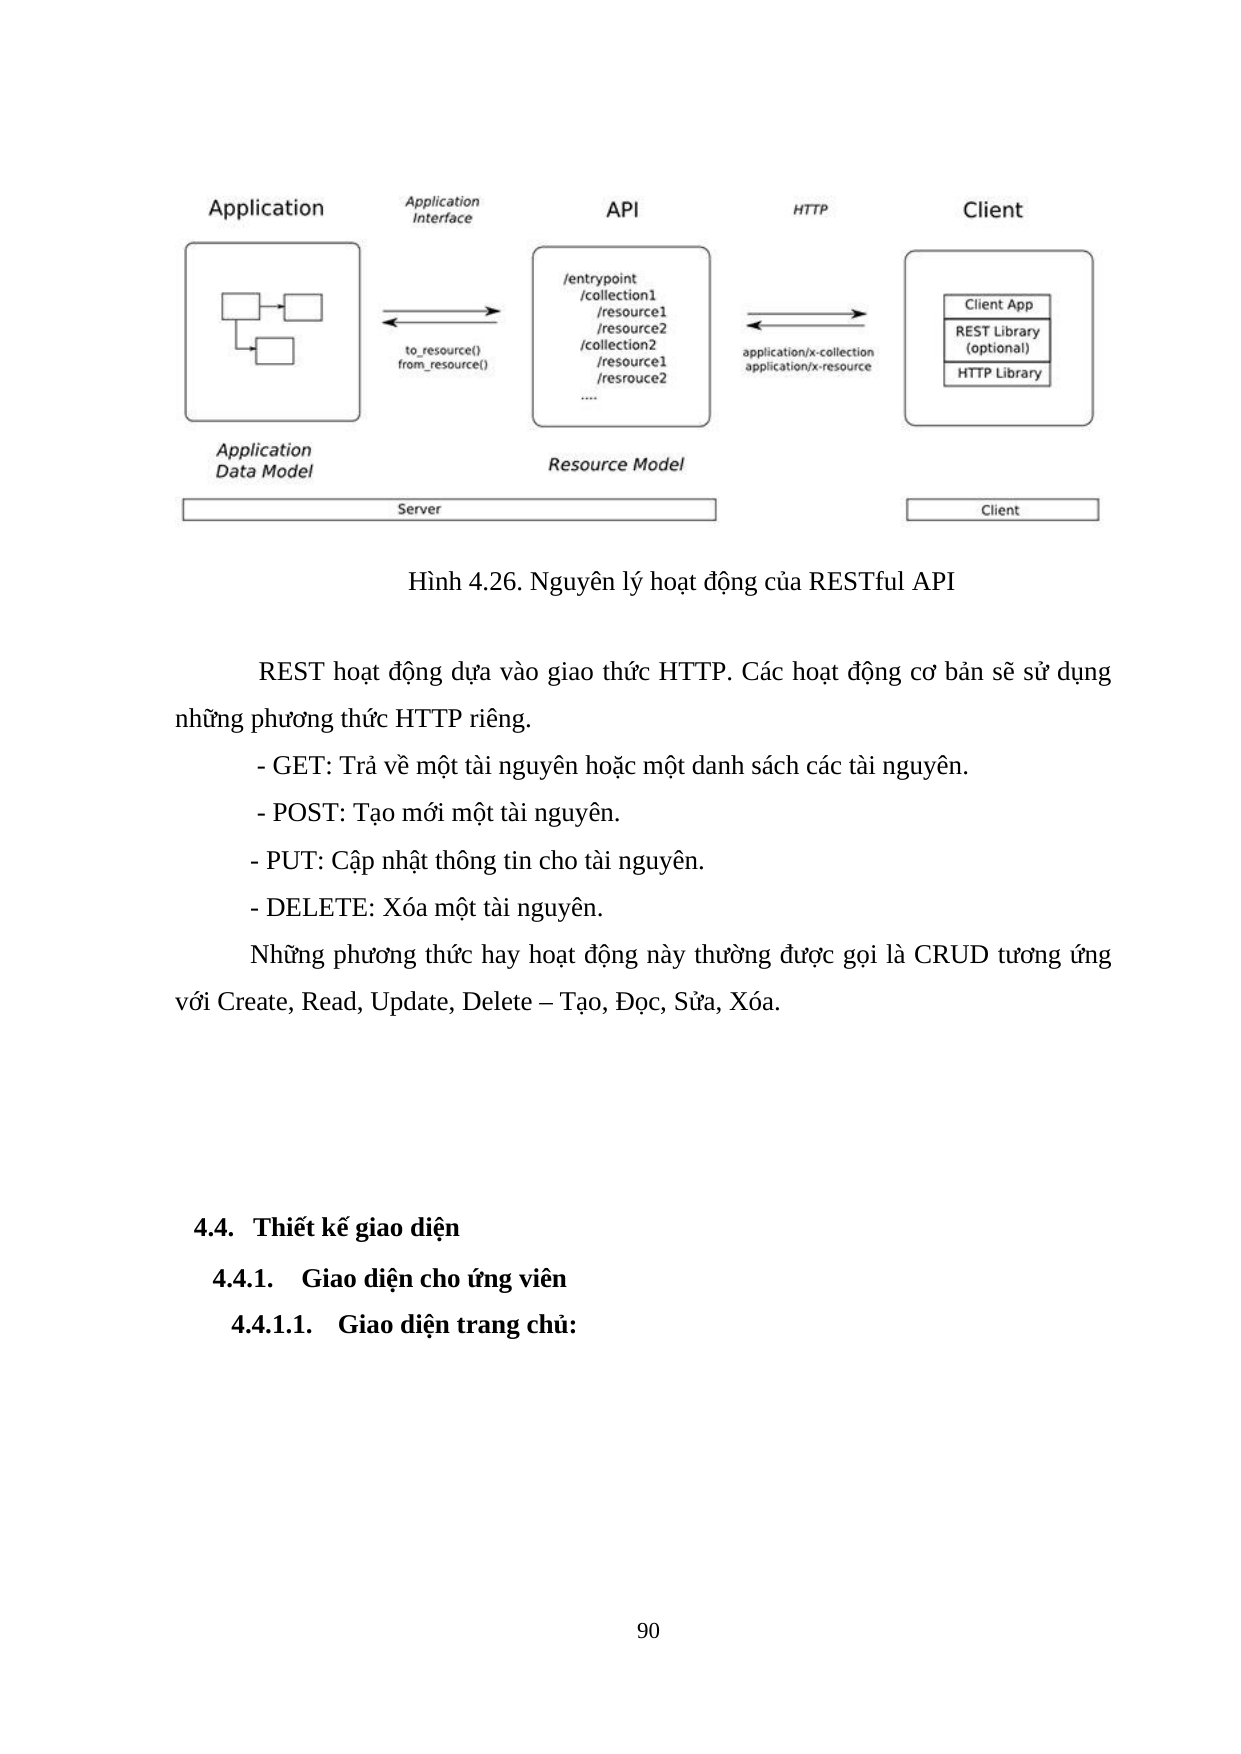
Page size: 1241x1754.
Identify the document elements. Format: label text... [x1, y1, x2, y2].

text - POST: Tạo mới một tài nguyên. [175, 797, 1113, 828]
subtitle Giao diện cho ứng viên [212, 1262, 1188, 1293]
picture [175, 164, 1109, 552]
text - DELETE: Xóa một tài nguyên. [175, 891, 1113, 922]
text Hình 4.26. Nguyên lý hoạt động của RESTful API [175, 565, 1188, 596]
text REST hoạt động dựa vào giao thức HTTP. Các hoạt động cơ bản sẽ sử dụng những phương thức HTTP riêng. [175, 656, 1113, 733]
text - PUT: Cập nhật thông tin cho tài nguyên. [175, 844, 1113, 875]
text Những phương thức hay hoạt động này thường được gọi là CRUD tương ứng với Create, Read, Update, Delete – Tạo, Đọc, Sửa, Xóa. [175, 938, 1113, 1016]
list Giao diện trang chủ: [231, 1308, 1188, 1339]
text - GET: Trả về một tài nguyên hoặc một danh sách các tài nguyên. [175, 749, 1113, 781]
subtitle Thiết kế giao diện [194, 1211, 1188, 1242]
